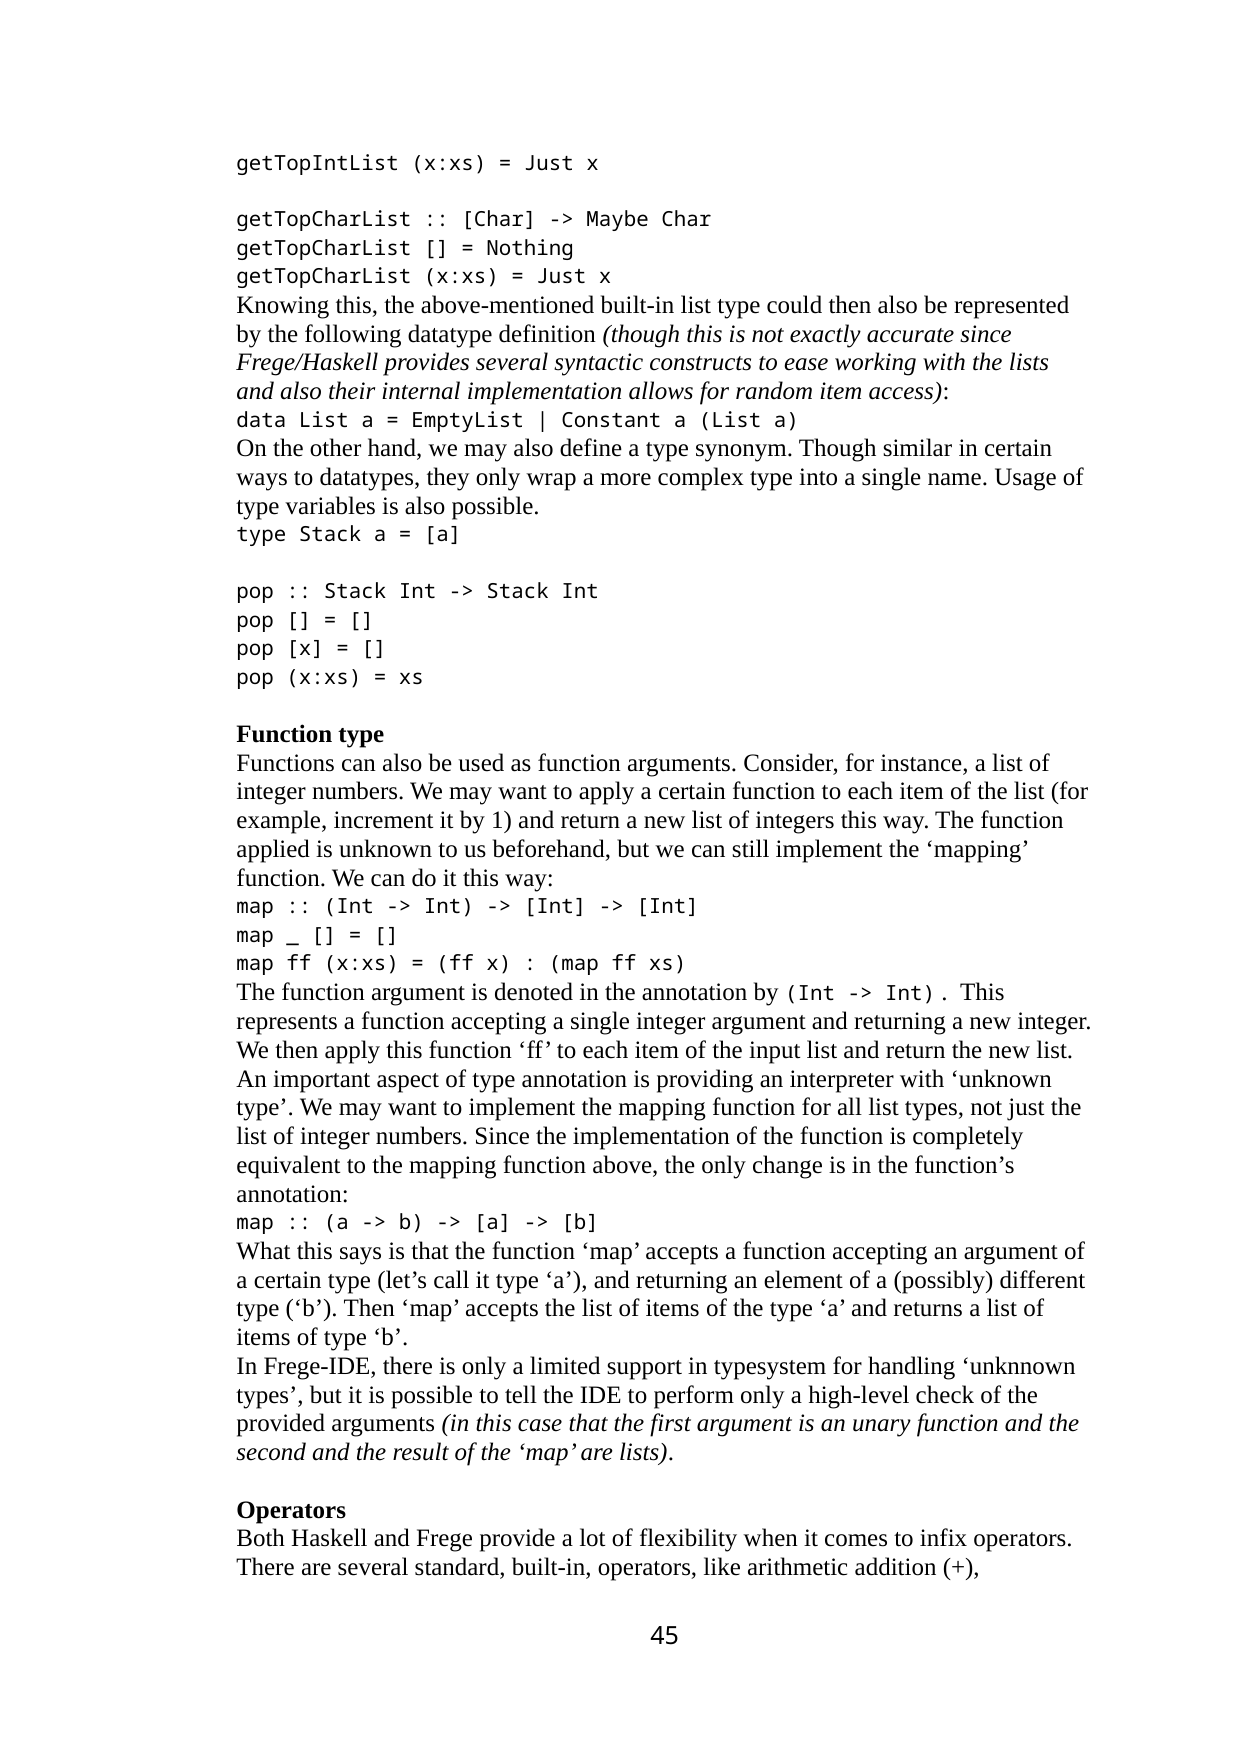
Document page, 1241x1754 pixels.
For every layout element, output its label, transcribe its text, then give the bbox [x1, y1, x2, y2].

text pop (x:xs) = xs [236, 662, 1092, 690]
text pop [x] = [] [236, 633, 1092, 662]
text type Stack a = [a] [236, 519, 1092, 548]
text map :: (Int -> Int) -> [Int] -> [Int] [236, 891, 1092, 920]
text The function argument is denoted in the annotation by (Int -> Int) . This represents a function accepting a single integer argument and returning a new integer. We then apply this function ‘ff’ to each item of the input list and return the new list. [236, 977, 1092, 1064]
text Functions can also be used as function arguments. Consider, for instance, a list of integer numbers. We may want to apply a certain function to each item of the list (for example, increment it by 1) and return a new list of integers this way. The function applied is unknown to us beforehand, but we can still implement the ‘mapping’ function. We can do it this way: [236, 748, 1092, 891]
text getTopCharList (x:xs) = Just x [236, 261, 1092, 290]
text pop :: Stack Int -> Stack Int [236, 576, 1092, 605]
text Function type [236, 719, 1092, 748]
text map _ [] = [] [236, 920, 1092, 948]
text Operators [236, 1495, 1092, 1523]
text What this says is that the function ‘map’ accepts a function accepting an argument of a certain type (let’s call it type ‘a’), and returning an element of a (possibly) different type (‘b’). Then ‘map’ accepts the list of items of the type ‘a’ and returns a list of items of type ‘b’. [236, 1236, 1092, 1351]
text getTopCharList [] = Nothing [236, 233, 1092, 261]
text An important aspect of type annotation is providing an interpreter with ‘unknown type’. We may want to implement the mapping function for all list types, not just the list of integer numbers. Since the implementation of the function is completely equivalent to the mapping function above, the only change is in the function’s annotation: [236, 1064, 1092, 1207]
text map ff (x:xs) = (ff x) : (map ff xs) [236, 948, 1092, 977]
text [236, 1523, 1092, 1581]
text getTopIntList (x:xs) = Just x [236, 148, 1092, 176]
text data List a = EmptyList | Constant a (List a) [236, 405, 1092, 433]
text Knowing this, the above-mentioned built-in list type could then also be represented by the following datatype definition (though this is not exactly accurate since Frege/Haskell provides several syntactic constructs to ease working with the lists and also their internal implementation allows for random item access): [236, 290, 1092, 405]
text In Frege-IDE, there is only a limited support in typesystem for handling ‘unknnown types’, but it is possible to tell the IDE to perform only a high-level check of the provided arguments (in this case that the first argument is an unary function and the second and the result of the ‘map’ are lists). [236, 1351, 1092, 1466]
text On the other hand, we may also define a type synonym. Though similar in certain ways to datatypes, they only wrap a more complex type into a single name. Usage of type variables is also possible. [236, 433, 1092, 519]
text map :: (a -> b) -> [a] -> [b] [236, 1207, 1092, 1236]
text getTopCharList :: [Char] -> Maybe Char [236, 204, 1092, 233]
text pop [] = [] [236, 605, 1092, 633]
